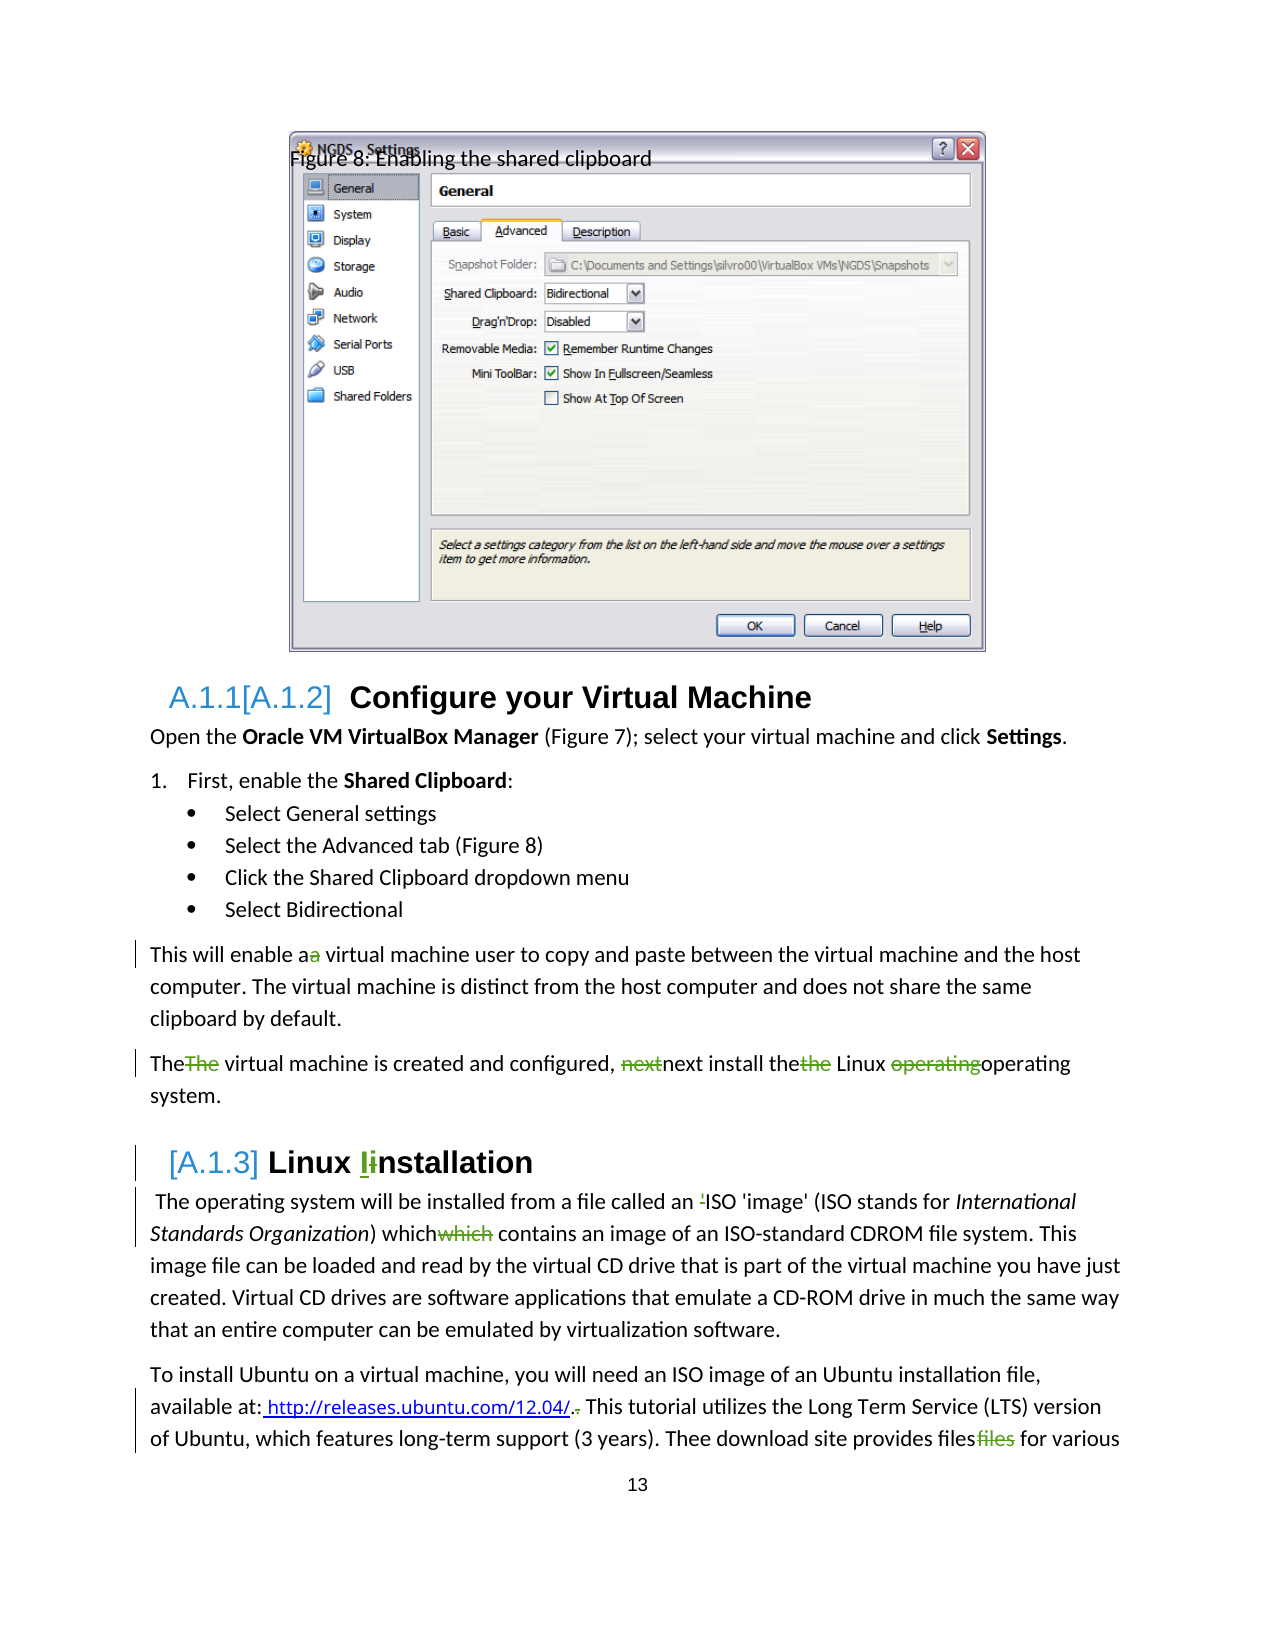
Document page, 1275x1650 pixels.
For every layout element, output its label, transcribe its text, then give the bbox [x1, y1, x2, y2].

subtitle Linux nstallation [169, 1144, 1125, 1181]
list Select the Advanced tab (Figure 8) [187, 831, 1125, 859]
text The operating system will be installed from a file called an ISO 'image' (ISO stands for International Standards Organization) which contains an image of an ISO-standard CDROM file system. This image file can be loaded and read by the virtual CD drive that is part of the virtual machine you have just created. Virtual CD drives are software applications that emulate a CD-ROM drive in much the same way that an entire computer can be emulated by virtualization software. [150, 1187, 1125, 1343]
list Select Bidirectional [187, 895, 1125, 923]
text Open the Oracle VM VirtualBox Manager (Figure 7); select your virtual machine and click Settings. [150, 722, 1125, 750]
text This will enable a virtual machine user to copy and paste between the virtual machine and the host computer. The virtual machine is distinct from the host computer and does not share the same clipboard by default. [150, 940, 1125, 1032]
list First, enable the Shared Clipboard: [150, 766, 1125, 794]
picture [289, 131, 986, 652]
list Select General settings [187, 799, 1125, 827]
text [150, 1360, 1125, 1453]
list Click the Shared Clipboard dropdown menu [187, 863, 1125, 891]
text The virtual machine is created and configured, next install the Linux operating system. [150, 1049, 1125, 1109]
